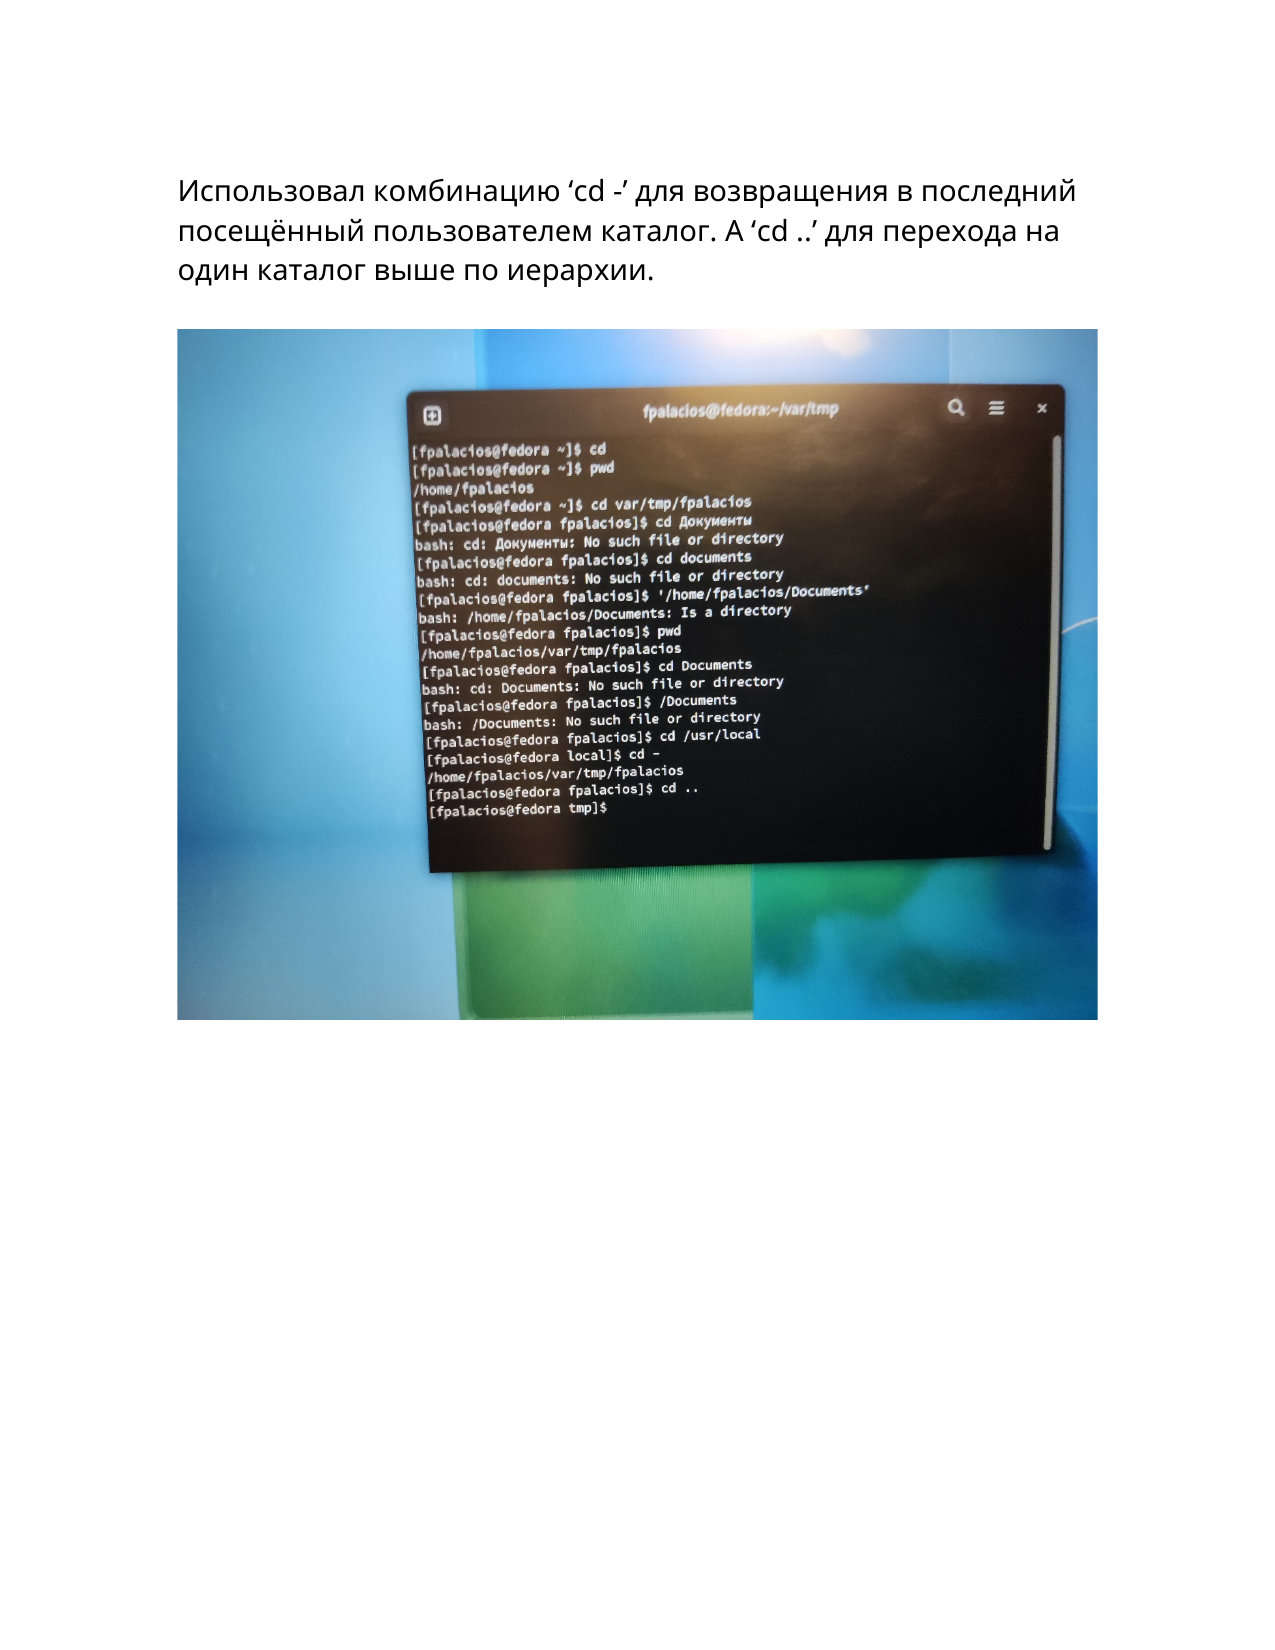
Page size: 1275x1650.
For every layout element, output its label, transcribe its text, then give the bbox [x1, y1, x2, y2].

text Использовал комбинацию ‘cd -’ для возвращения в последний посещённый пользователем каталог. А ‘cd ..’ для перехода на один каталог выше по иерархии. [177, 170, 1098, 289]
picture [177, 329, 1098, 1020]
